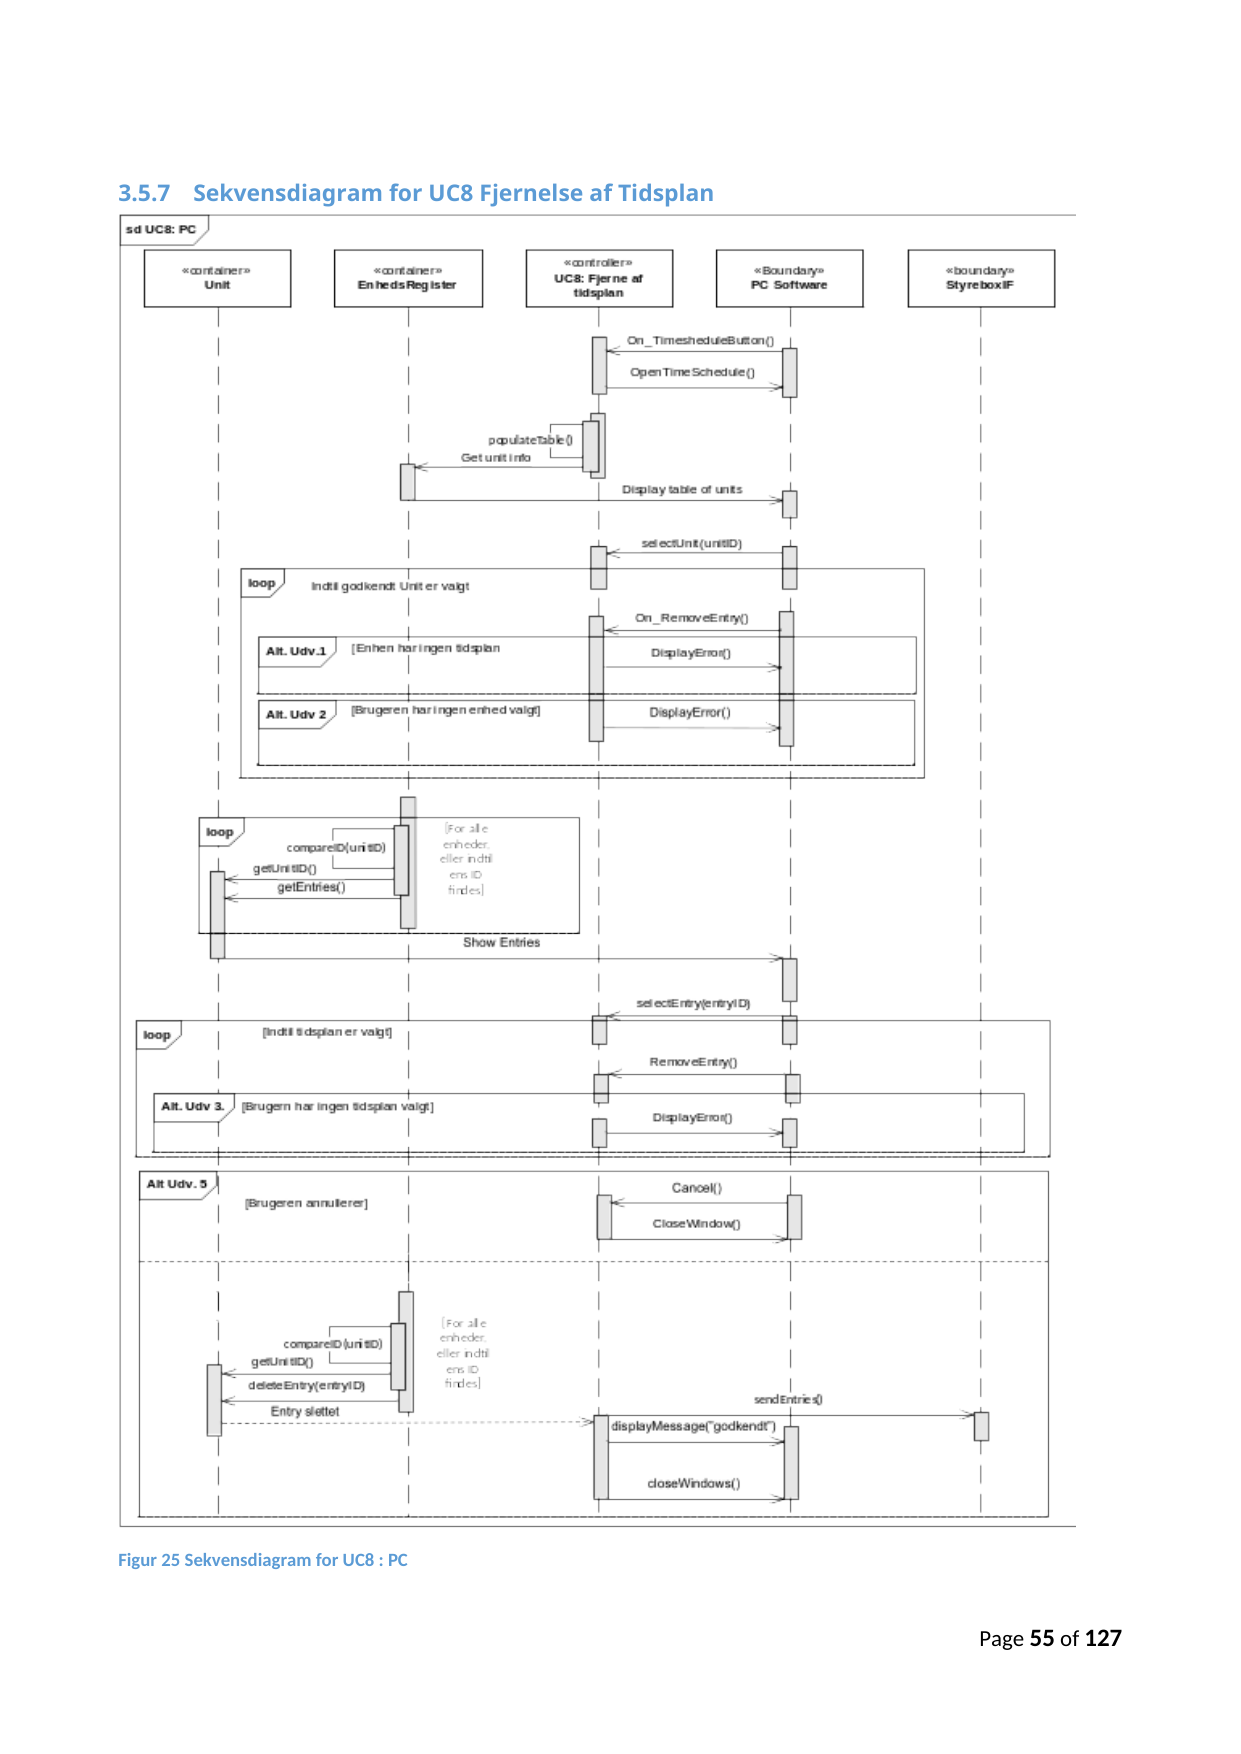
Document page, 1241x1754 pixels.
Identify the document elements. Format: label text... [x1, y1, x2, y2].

text Figur 25 Sekvensdiagram for UC8 : PC [118, 1548, 1122, 1571]
subtitle Sekvensdiagram for UC8 Fjernelse af Tidsplan [118, 177, 1122, 208]
